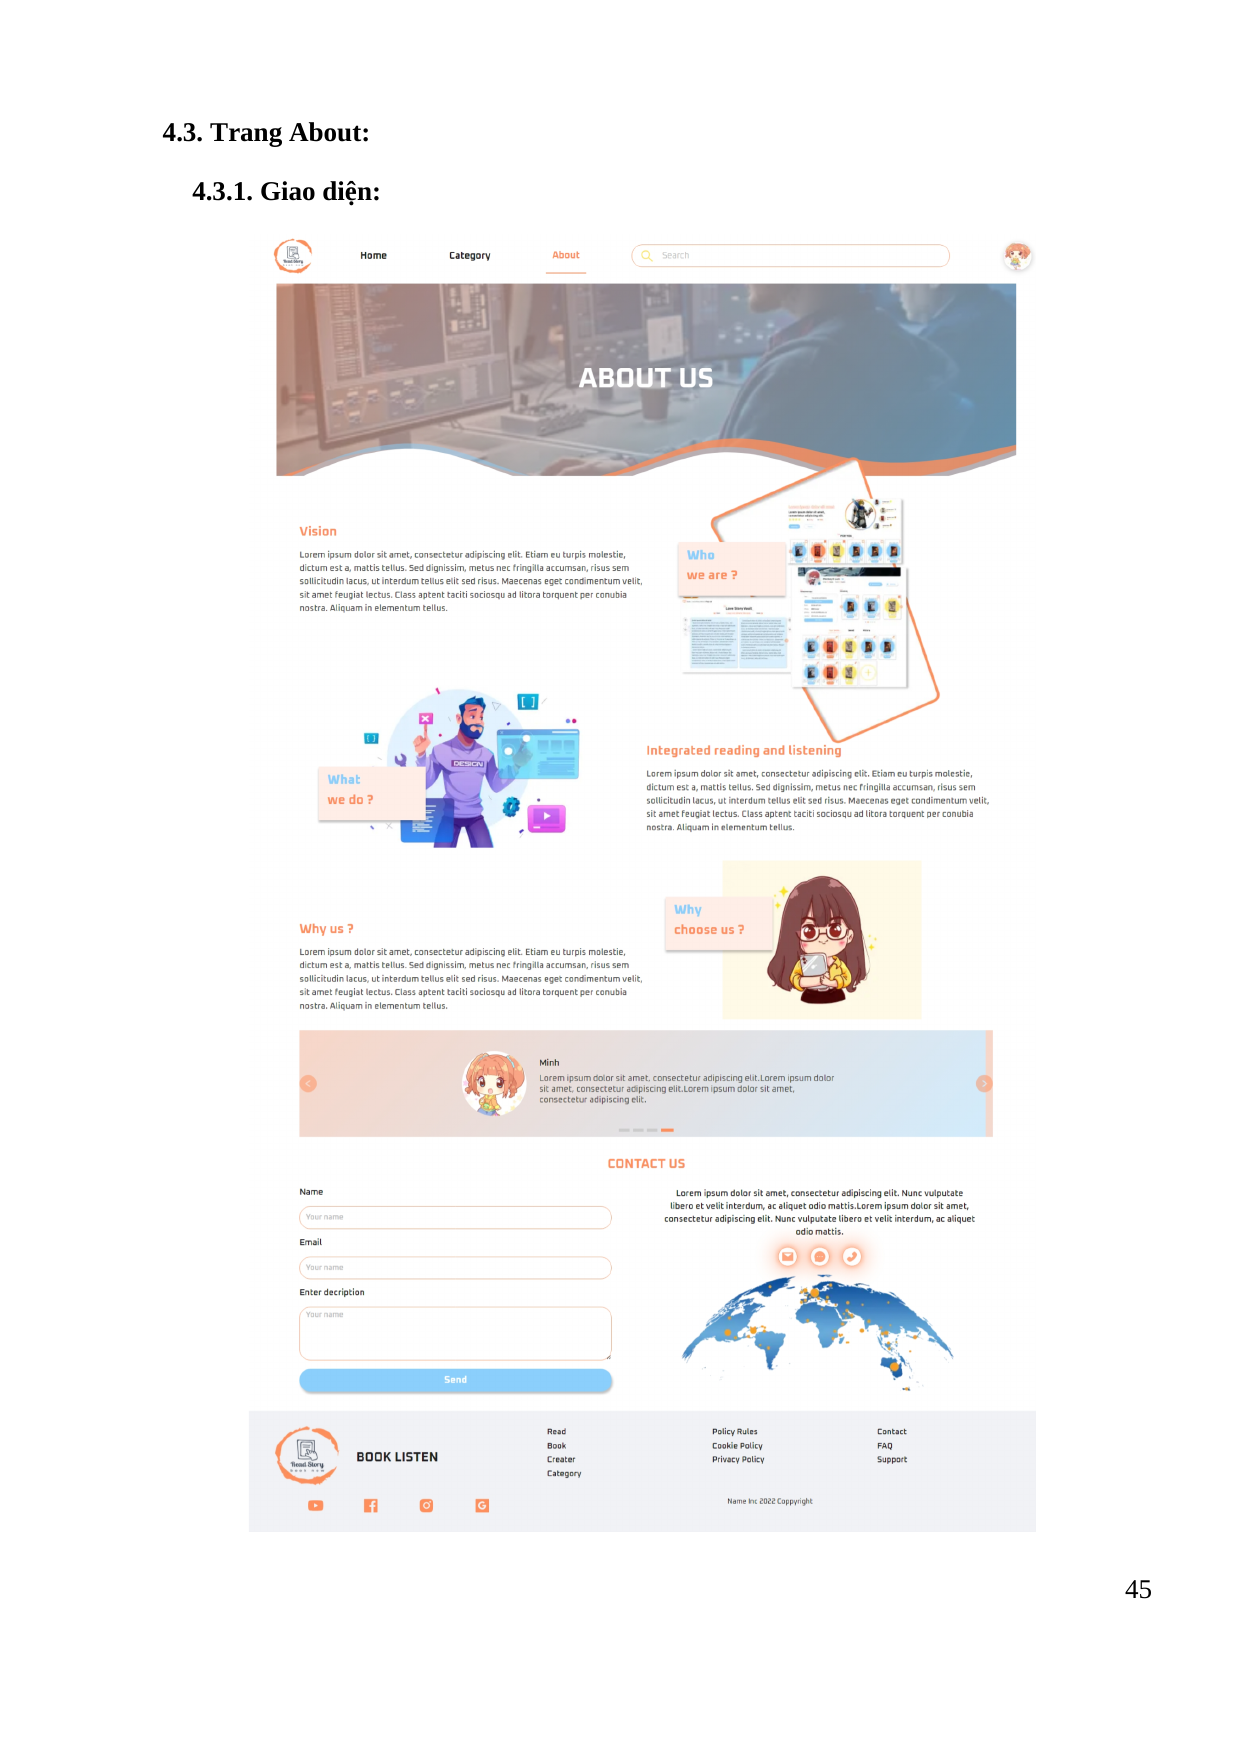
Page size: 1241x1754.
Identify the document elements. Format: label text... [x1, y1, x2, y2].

subtitle Trang About: [162, 116, 1152, 147]
picture [248, 234, 1036, 1532]
subtitle Giao diện: [192, 175, 1152, 206]
